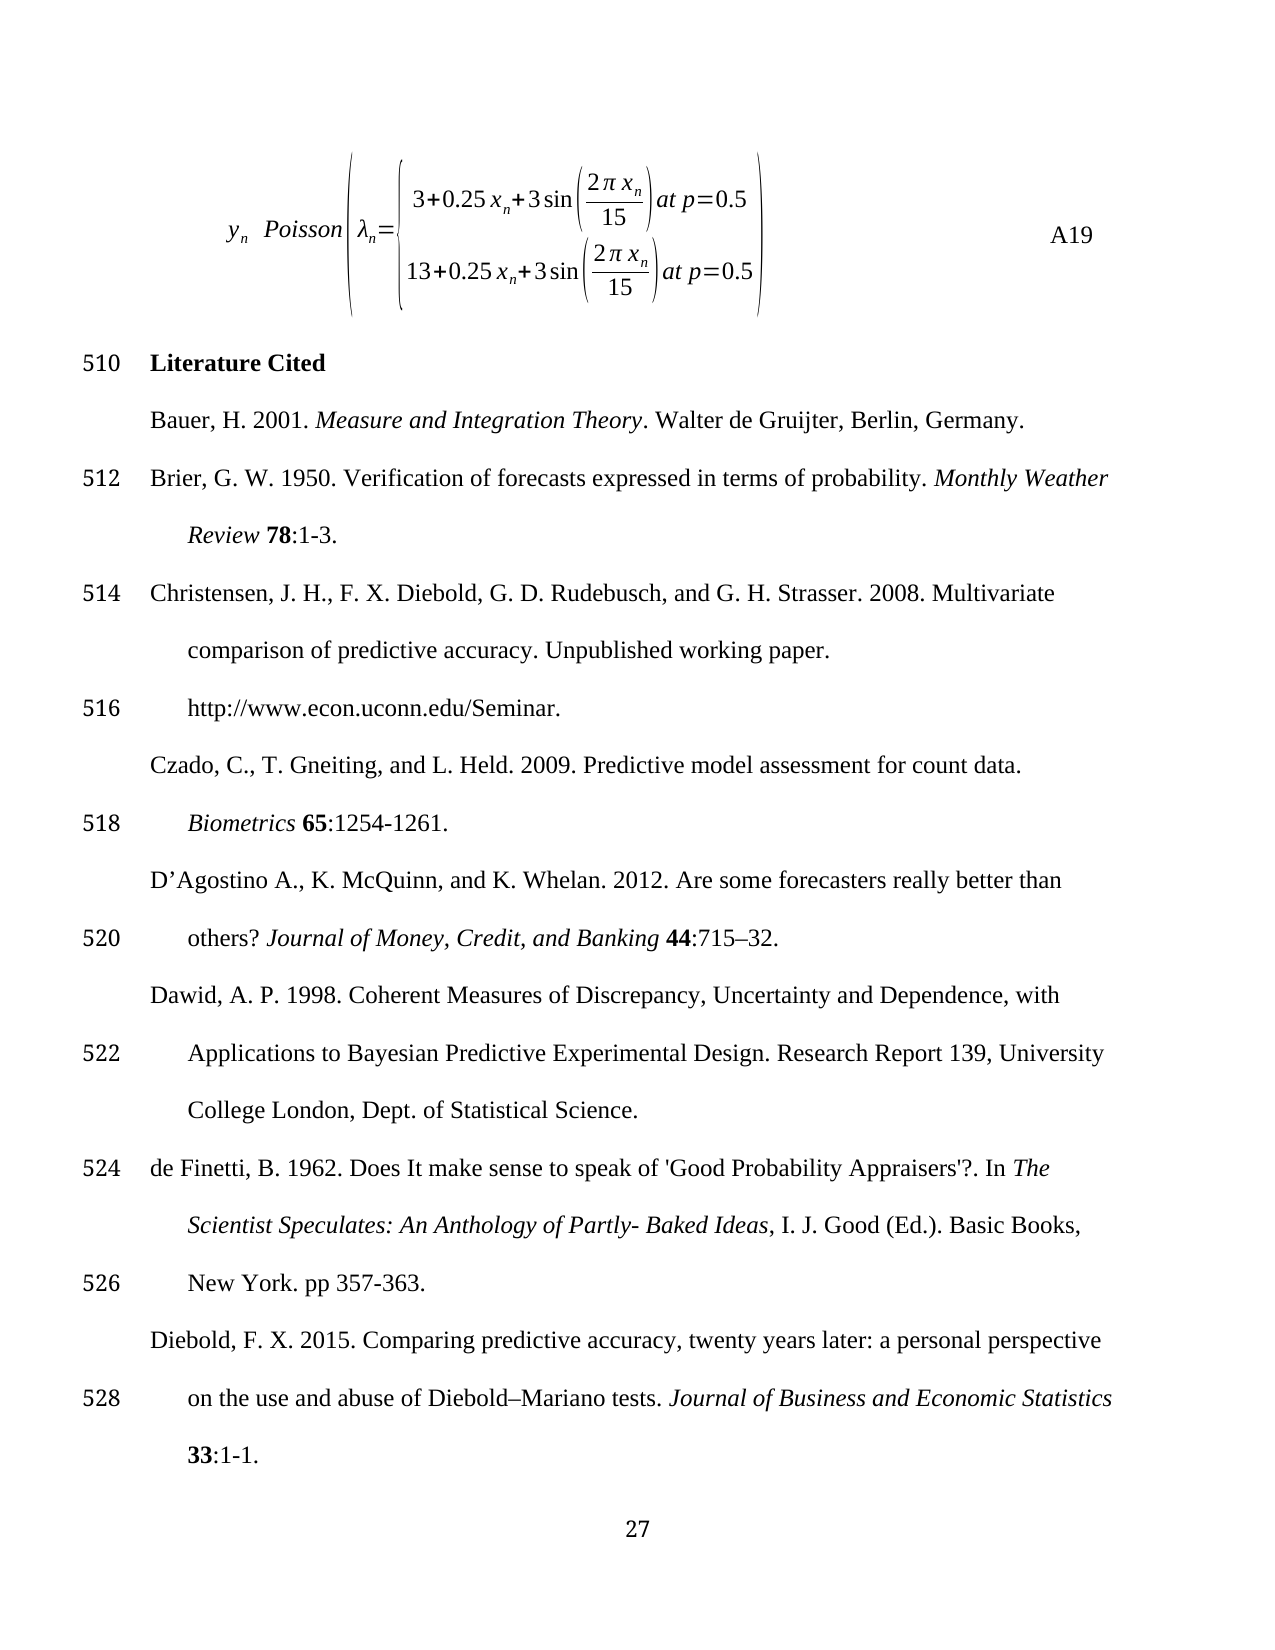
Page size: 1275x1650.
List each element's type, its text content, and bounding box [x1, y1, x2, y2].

text Czado, C., T. Gneiting, and L. Held. 2009. Predictive model assessment for count data. Biometrics 65:1254-1261. [150, 751, 1125, 837]
text Christensen, J. H., F. X. Diebold, G. D. Rudebusch, and G. H. Strasser. 2008. Multivariate comparison of predictive accuracy. Unpublished working paper. http://www.econ.uconn.edu/Seminar. [150, 578, 1125, 722]
text Dawid, A. P. 1998. Coherent Measures of Discrepancy, Uncertainty and Dependence, with Applications to Bayesian Predictive Experimental Design. Research Report 139, University College London, Dept. of Statistical Science. [150, 981, 1125, 1124]
text A19 [150, 150, 1125, 319]
text Bauer, H. 2001. Measure and Integration Theory. Walter de Gruijter, Berlin, Germany. [150, 406, 1125, 434]
text D’Agostino A., K. McQuinn, and K. Whelan. 2012. Are some forecasters really better than others? Journal of Money, Credit, and Banking 44:715–32. [150, 866, 1125, 952]
text de Finetti, B. 1962. Does It make sense to speak of 'Good Probability Appraisers'?. In The Scientist Speculates: An Anthology of Partly- Baked Ideas, I. J. Good (Ed.). Basic Books, New York. pp 357-363. [150, 1153, 1125, 1297]
text Brier, G. W. 1950. Verification of forecasts expressed in terms of probability. Monthly Weather Review 78:1-3. [150, 463, 1125, 549]
text Literature Cited [150, 348, 1125, 377]
text Diebold, F. X. 2015. Comparing predictive accuracy, twenty years later: a personal perspective on the use and abuse of Diebold–Mariano tests. Journal of Business and Economic Statistics 33:1-1. [150, 1326, 1125, 1469]
